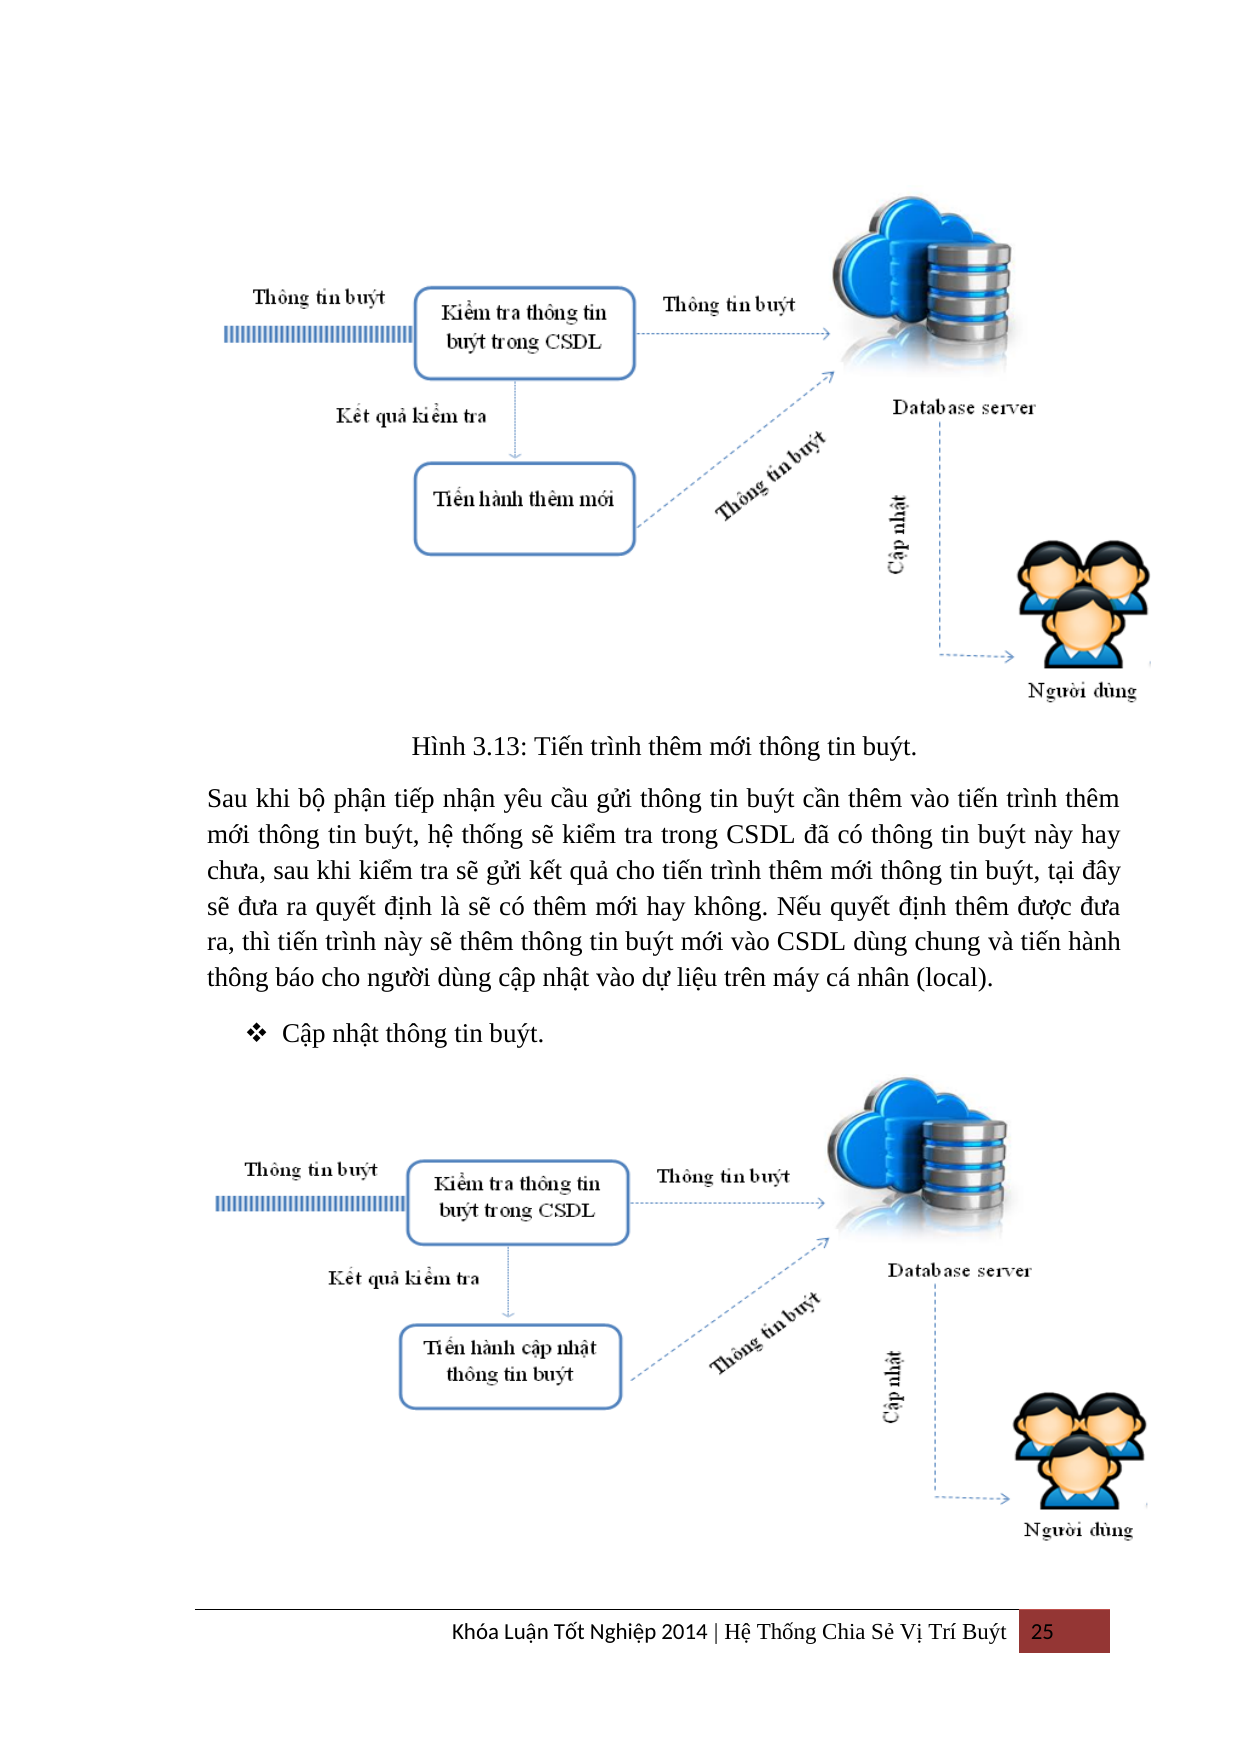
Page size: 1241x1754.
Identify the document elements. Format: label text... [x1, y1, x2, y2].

list Cập nhật thông tin buýt. [244, 1018, 1122, 1049]
text Sau khi bộ phận tiếp nhận yêu cầu gửi thông tin buýt cần thêm vào tiến trình thêm mới thông tin buýt, hệ thống sẽ kiểm tra trong CSDL đã có thông tin buýt này hay chưa, sau khi kiểm tra sẽ gửi kết quả cho tiến trình thêm mới thông tin buýt, tại đây sẽ đưa ra quyết định là sẽ có thêm mới hay không. Nếu quyết định thêm được đưa ra, thì tiến trình này sẽ thêm thông tin buýt mới vào CSDL dùng chung và tiến hành thông báo cho người dùng cập nhật vào dự liệu trên máy cá nhân (local). [207, 782, 1122, 992]
picture [206, 1074, 1156, 1545]
picture [206, 177, 1157, 706]
